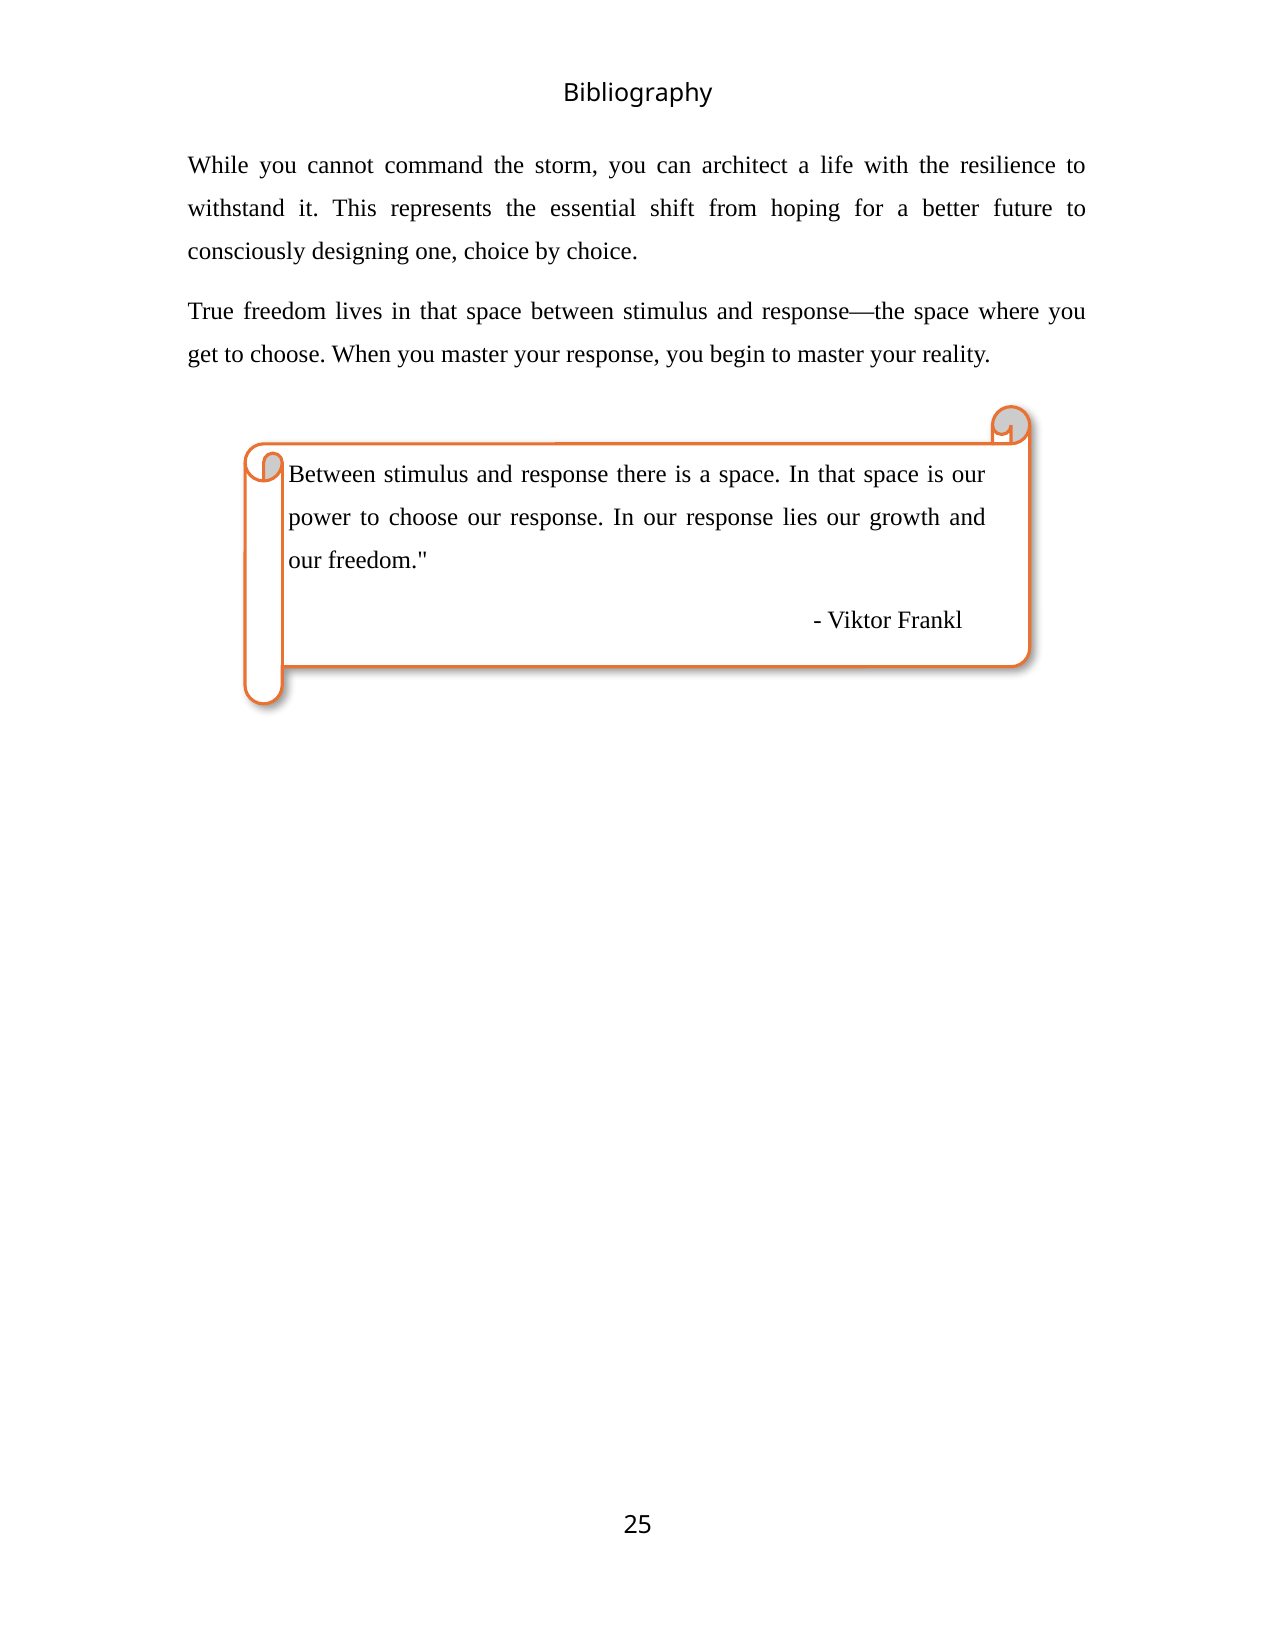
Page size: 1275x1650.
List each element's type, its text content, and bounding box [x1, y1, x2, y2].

text While you cannot command the storm, you can architect a life with the resilience to withstand it. This represents the essential shift from hoping for a better future to consciously designing one, choice by choice. [187, 150, 1087, 265]
text True freedom lives in that space between stimulus and response—the space where you get to choose. When you master your response, you begin to master your reality. [187, 296, 1087, 368]
